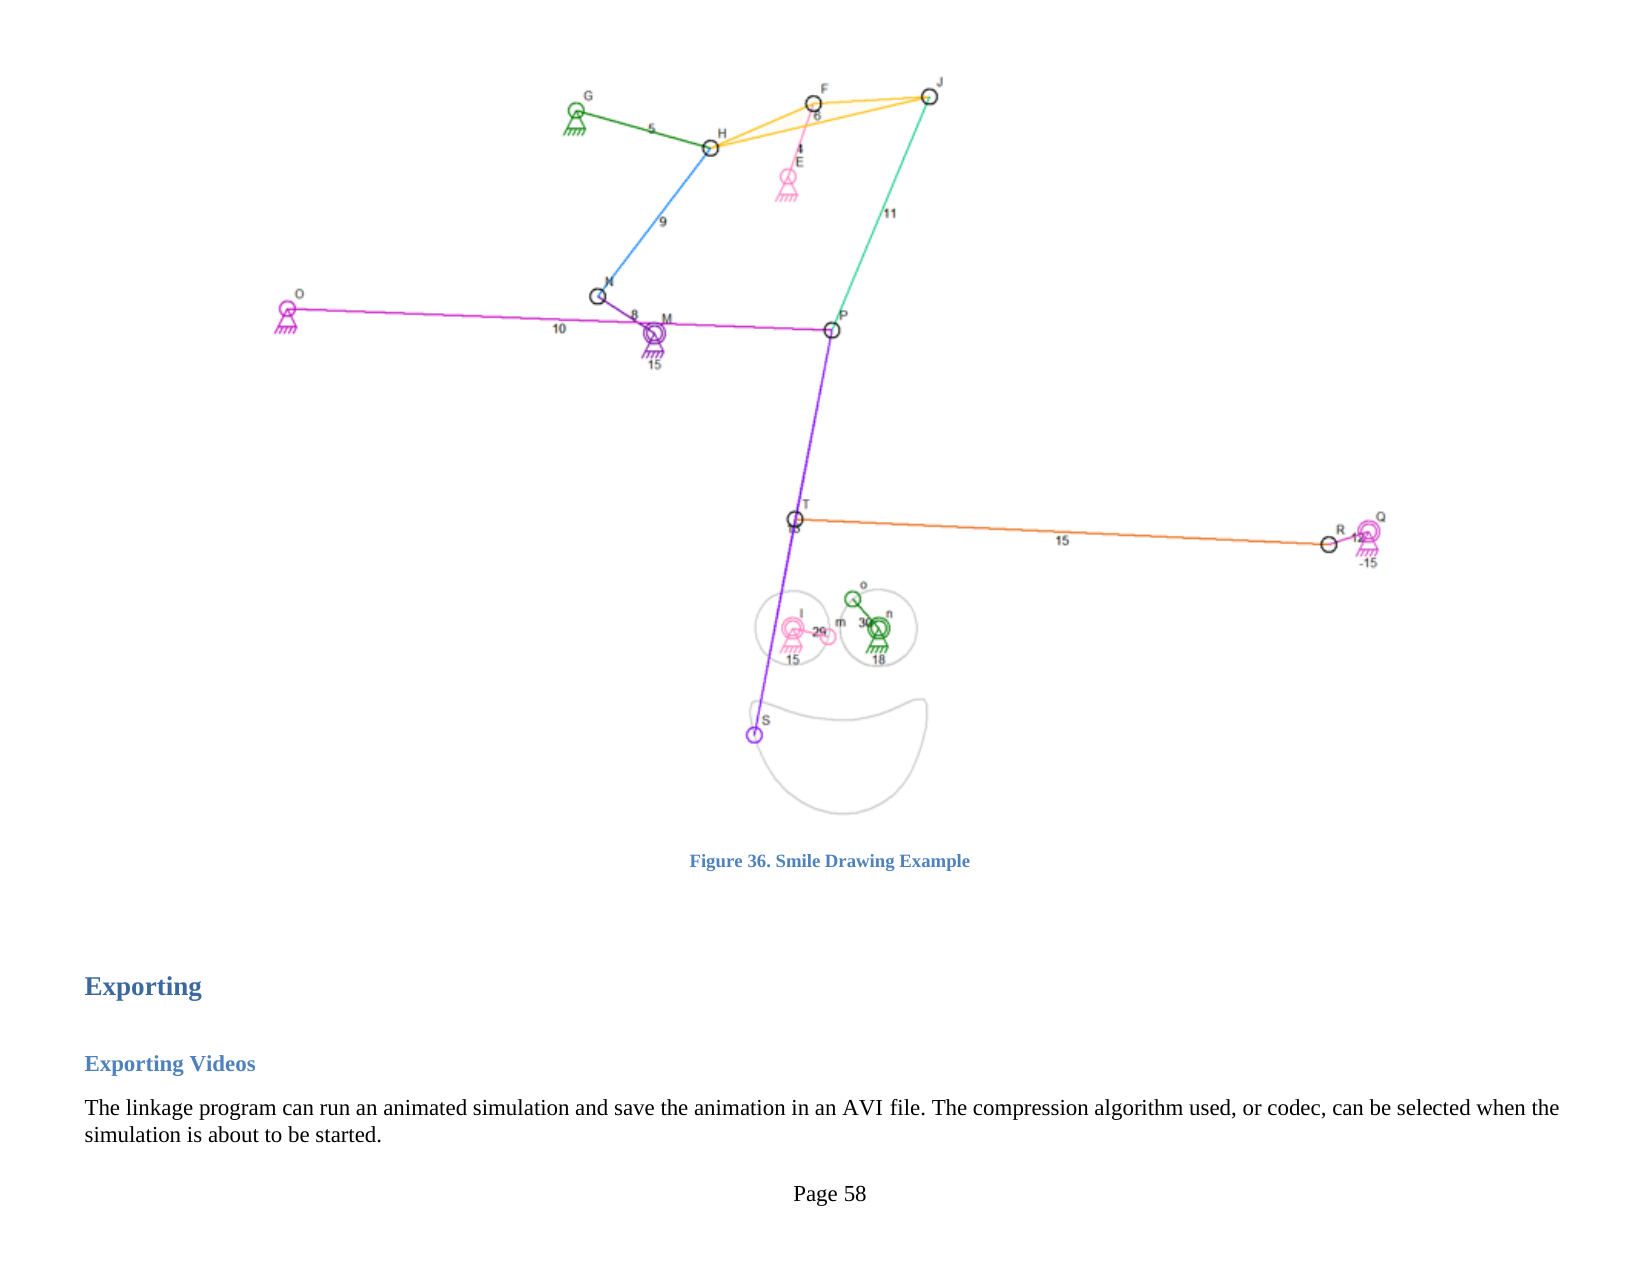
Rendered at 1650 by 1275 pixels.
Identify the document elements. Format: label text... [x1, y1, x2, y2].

subtitle Exporting Videos [84, 1050, 1575, 1076]
text The linkage program can run an animated simulation and save the animation in an AVI file. The compression algorithm used, or codec, can be selected when the simulation is about to be started. [84, 1094, 1575, 1148]
subtitle Exporting [84, 970, 1575, 1001]
picture [267, 75, 1393, 836]
text Figure 36. Smile Drawing Example [84, 850, 1575, 871]
